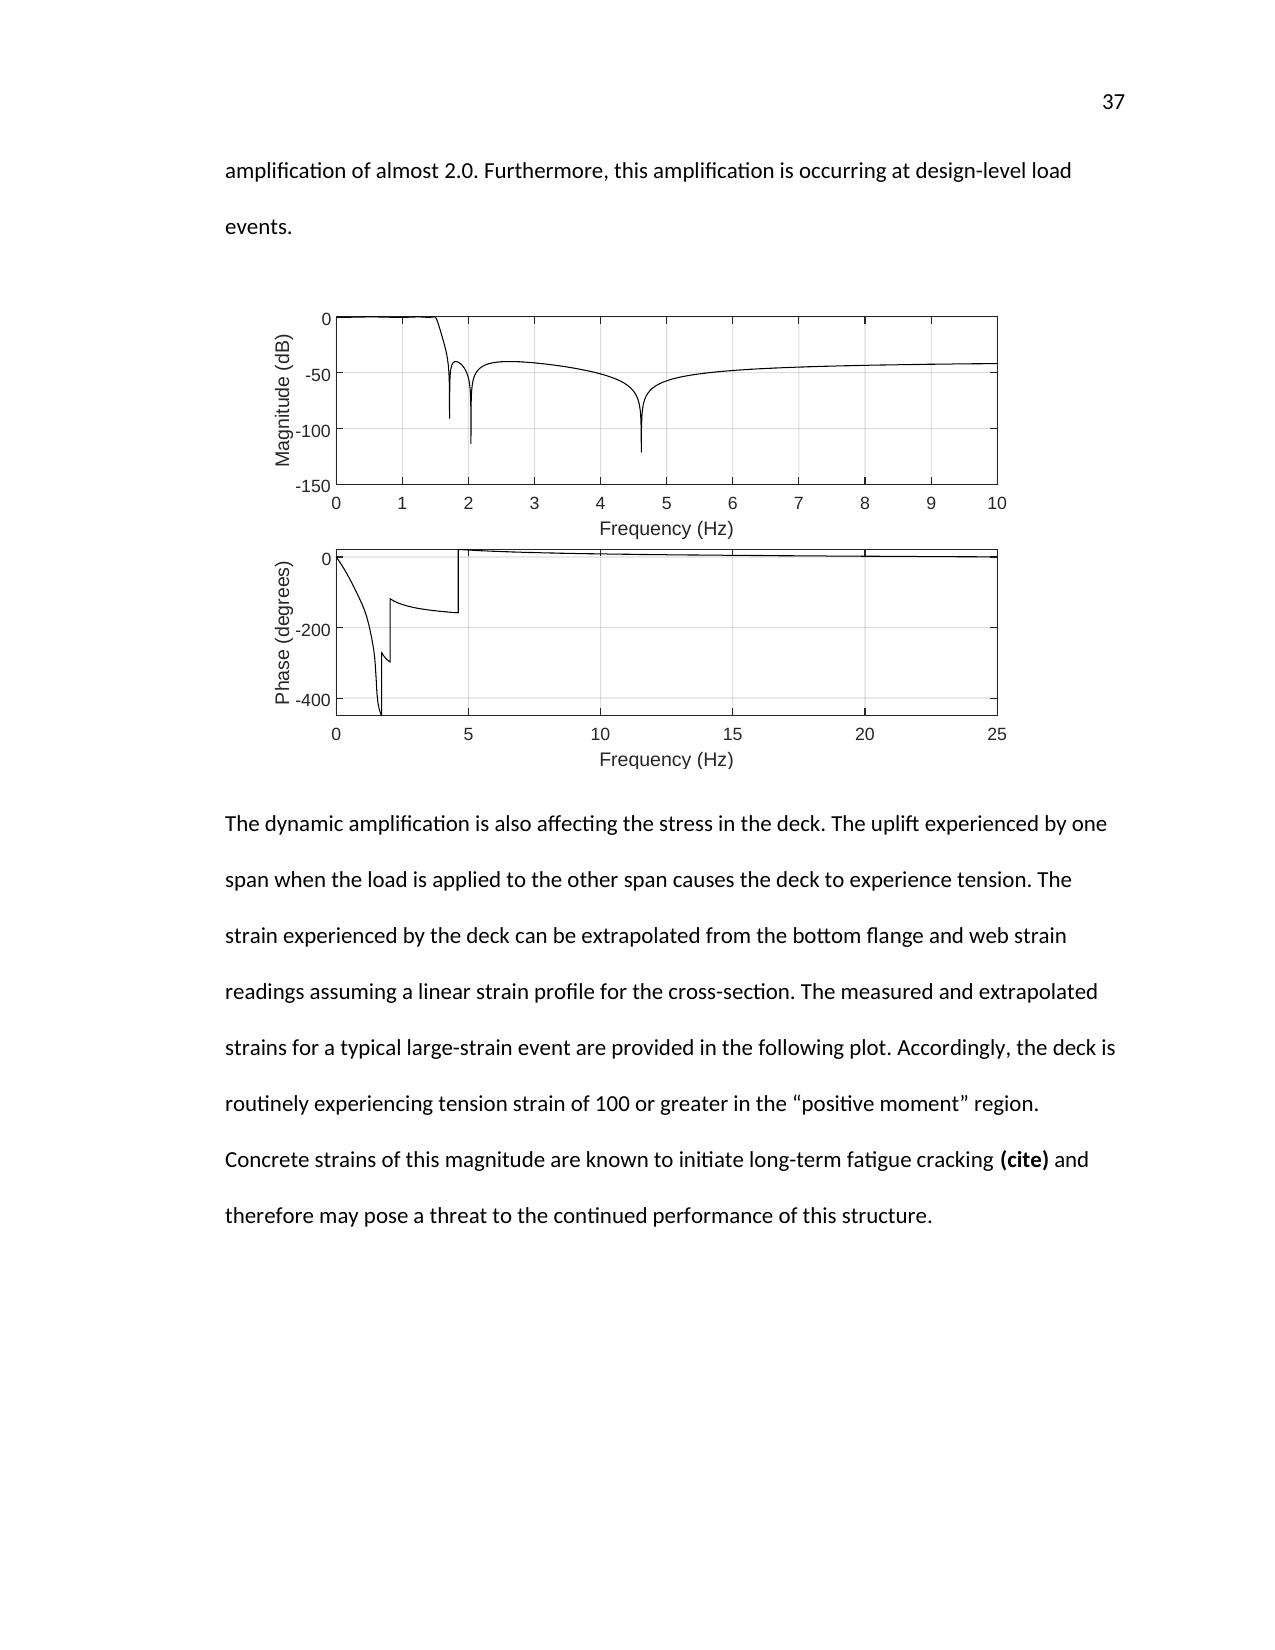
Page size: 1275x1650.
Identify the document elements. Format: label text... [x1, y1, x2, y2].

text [225, 156, 1125, 240]
text The dynamic amplification is also affecting the stress in the deck. The uplift experienced by one span when the load is applied to the other span causes the deck to experience tension. The strain experienced by the deck can be extrapolated from the bottom flange and web strain readings assuming a linear strain profile for the cross-section. The measured and extrapolated strains for a typical large-strain event are provided in the following plot. Accordingly, the deck is routinely experiencing tension strain of 100 or greater in the “positive moment” region. Concrete strains of this magnitude are known to initiate long-term fatigue cracking (cite) and therefore may pose a threat to the continued performance of this structure. [225, 809, 1125, 1229]
